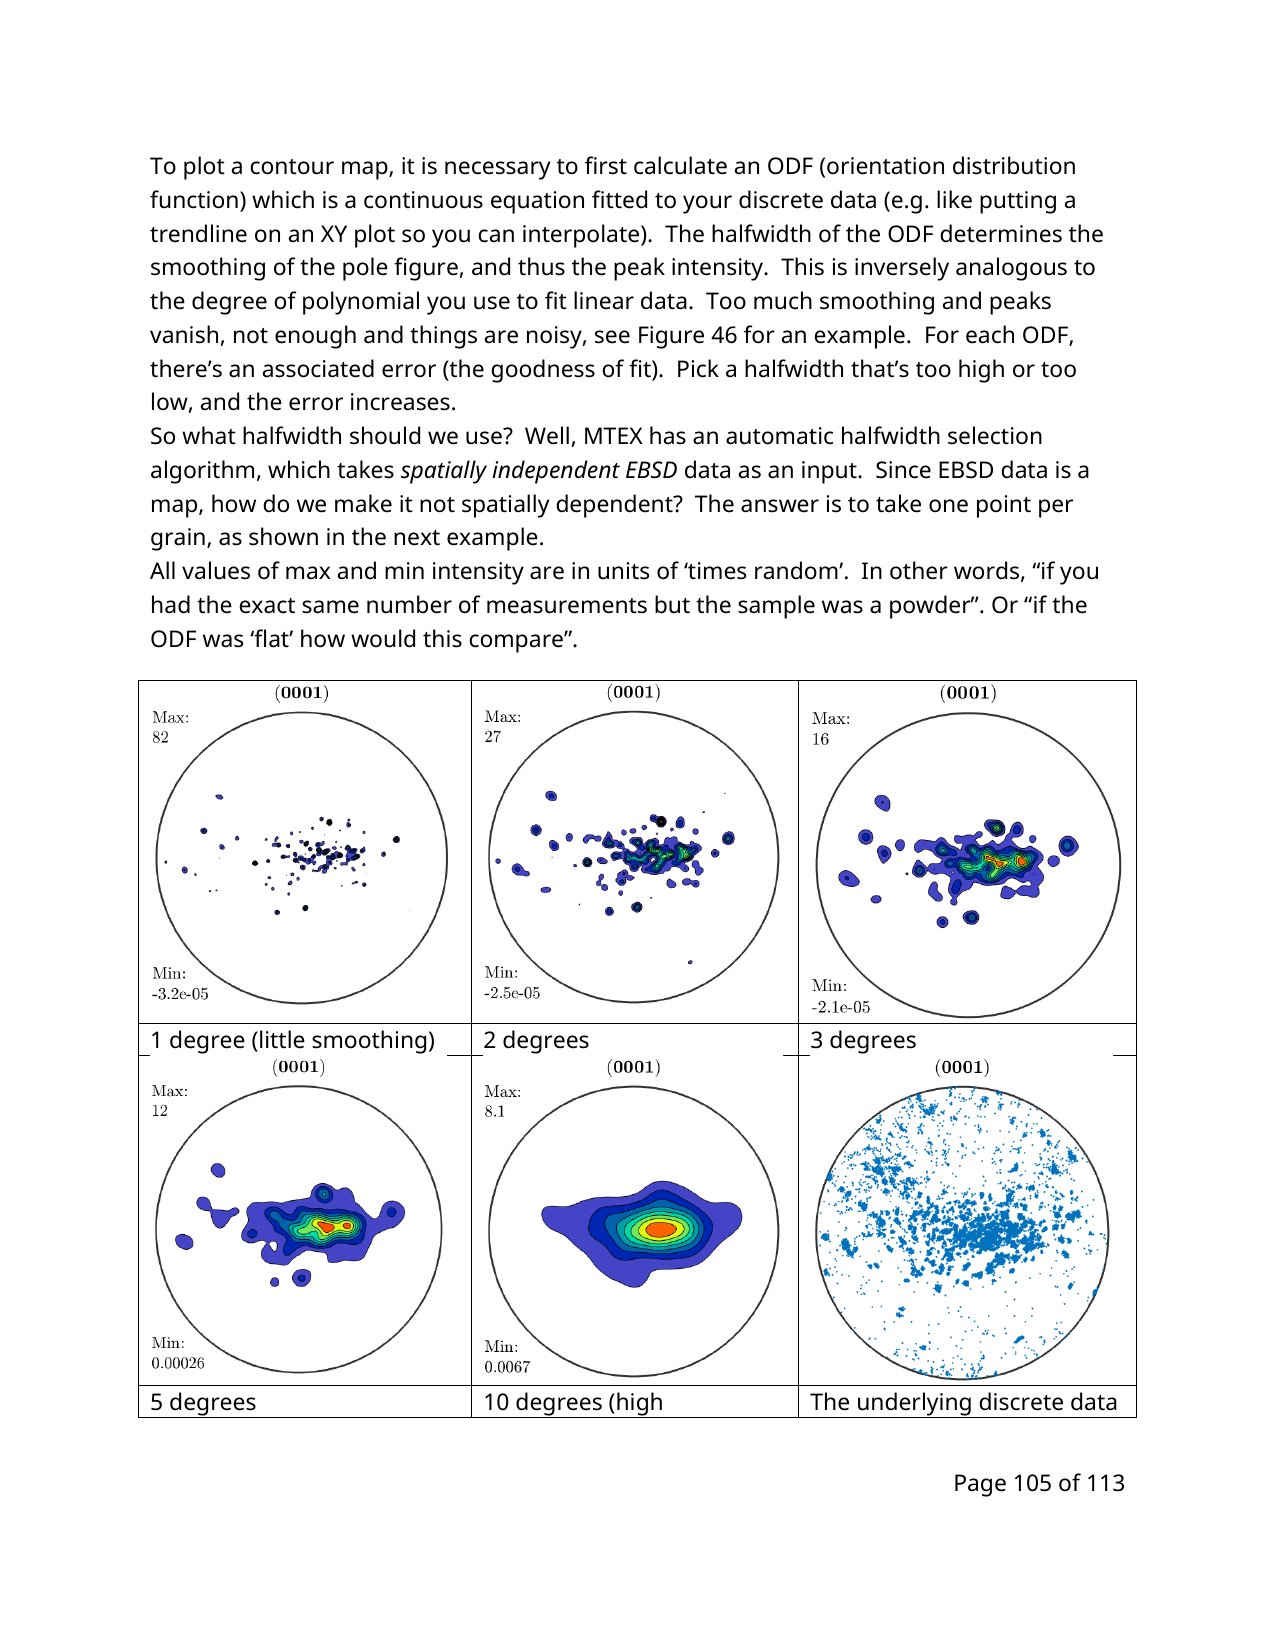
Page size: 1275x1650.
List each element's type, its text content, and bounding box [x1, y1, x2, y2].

picture [150, 681, 453, 1009]
table_cell [799, 1056, 810, 1384]
picture [810, 1055, 1114, 1385]
text To plot a contour map, it is necessary to first calculate an ODF (orientation distribution function) which is a continuous equation fitted to your discrete data (e.g. like putting a trendline on an XY plot so you can interpolate). The halfwidth of the ODF determines the smoothing of the pole figure, and thus the peak intensity. This is inversely analogous to the degree of polynomial you use to fit linear data. Too much smoothing and peaks vanish, not enough and things are noisy, see Figure 46 for an example. For each ODF, there’s an associated error (the goodness of fit). Pick a halfwidth that’s too high or too low, and the error increases. [150, 150, 1125, 417]
table_cell [472, 1056, 798, 1384]
picture [483, 681, 784, 1008]
text All values of max and min intensity are in units of ‘times random’. In other words, “if you had the exact same number of measurements but the sample was a powder”. Or “if the ODF was ‘flat’ how would this compare”. [150, 555, 1125, 654]
table_header [799, 681, 810, 1022]
picture [810, 681, 1125, 1023]
table_header [1125, 681, 1136, 1022]
table_cell [1114, 1056, 1136, 1384]
table_cell 5 degrees [139, 1386, 471, 1417]
table_cell 3 degrees [799, 1024, 1136, 1055]
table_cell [472, 1386, 798, 1417]
table_header [139, 681, 471, 1022]
table_cell 2 degrees [472, 1024, 798, 1055]
table_cell 1 degree (little smoothing) [139, 1024, 471, 1055]
picture [150, 1055, 447, 1378]
text So what halfwidth should we use? Well, MTEX has an automatic halfwidth selection algorithm, which takes spatially independent EBSD data as an input. Since EBSD data is a map, how do we make it not spatially dependent? The answer is to take one point per grain, as shown in the next example. [150, 420, 1125, 552]
picture [483, 1055, 784, 1382]
table_cell [139, 1056, 471, 1384]
table_header [472, 681, 798, 1022]
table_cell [799, 1386, 1136, 1417]
